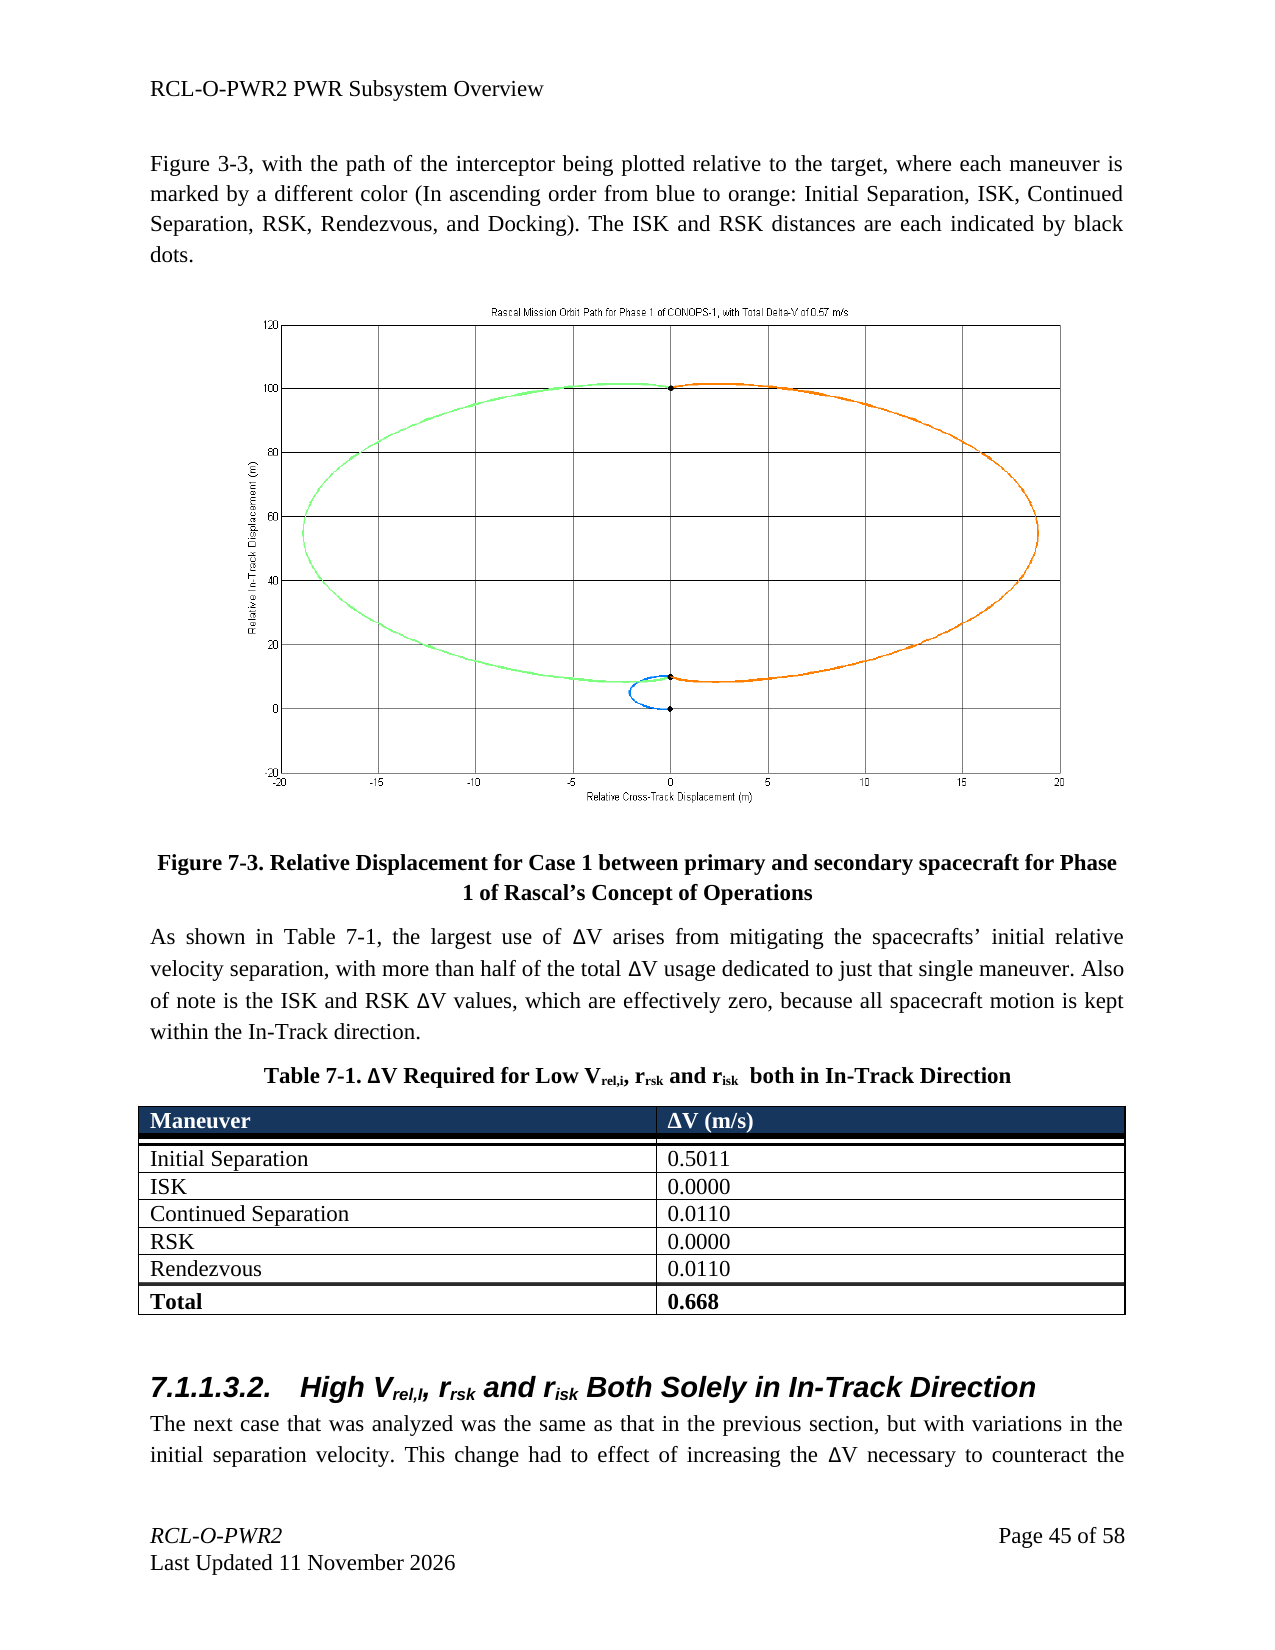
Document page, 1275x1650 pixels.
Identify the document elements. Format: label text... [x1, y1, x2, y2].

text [150, 150, 1125, 267]
table_cell 0.0110 [657, 1255, 1124, 1281]
table_cell RSK [139, 1228, 656, 1254]
text As shown in Table 7-1, the largest use of ΔV arises from mitigating the spacecrafts’ initial relative velocity separation, with more than half of the total ΔV usage dedicated to just that single maneuver. Also of note is the ISK and RSK ΔV values, which are effectively zero, because all spacecraft motion is kept within the In-Track direction. [150, 922, 1125, 1044]
text Table 7-1. ΔV Required for Low Vrel,i, rrsk and risk both in In-Track Direction [150, 1061, 1125, 1089]
table_cell Total [139, 1288, 656, 1314]
table_cell 0.5011 [657, 1146, 1124, 1172]
table_cell Initial Separation [139, 1146, 656, 1172]
table_cell 0.668 [657, 1288, 1124, 1314]
subtitle High Vrel,I, rrsk and risk Both Solely in In-Track Direction [150, 1370, 1125, 1404]
table_cell 0.0110 [657, 1200, 1124, 1227]
table_header ΔV (m/s) [657, 1107, 1124, 1133]
table_cell ISK [139, 1173, 656, 1199]
table_cell 0.0000 [657, 1173, 1124, 1199]
table_header Maneuver [139, 1107, 656, 1133]
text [150, 1410, 1125, 1469]
picture [150, 283, 1155, 833]
table_cell 0.0000 [657, 1228, 1124, 1254]
table_cell Continued Separation [139, 1200, 656, 1227]
text Figure 7-3. Relative Displacement for Case 1 between primary and secondary spacecraft for Phase 1 of Rascal’s Concept of Operations [150, 849, 1125, 906]
table_cell Rendezvous [139, 1255, 656, 1281]
